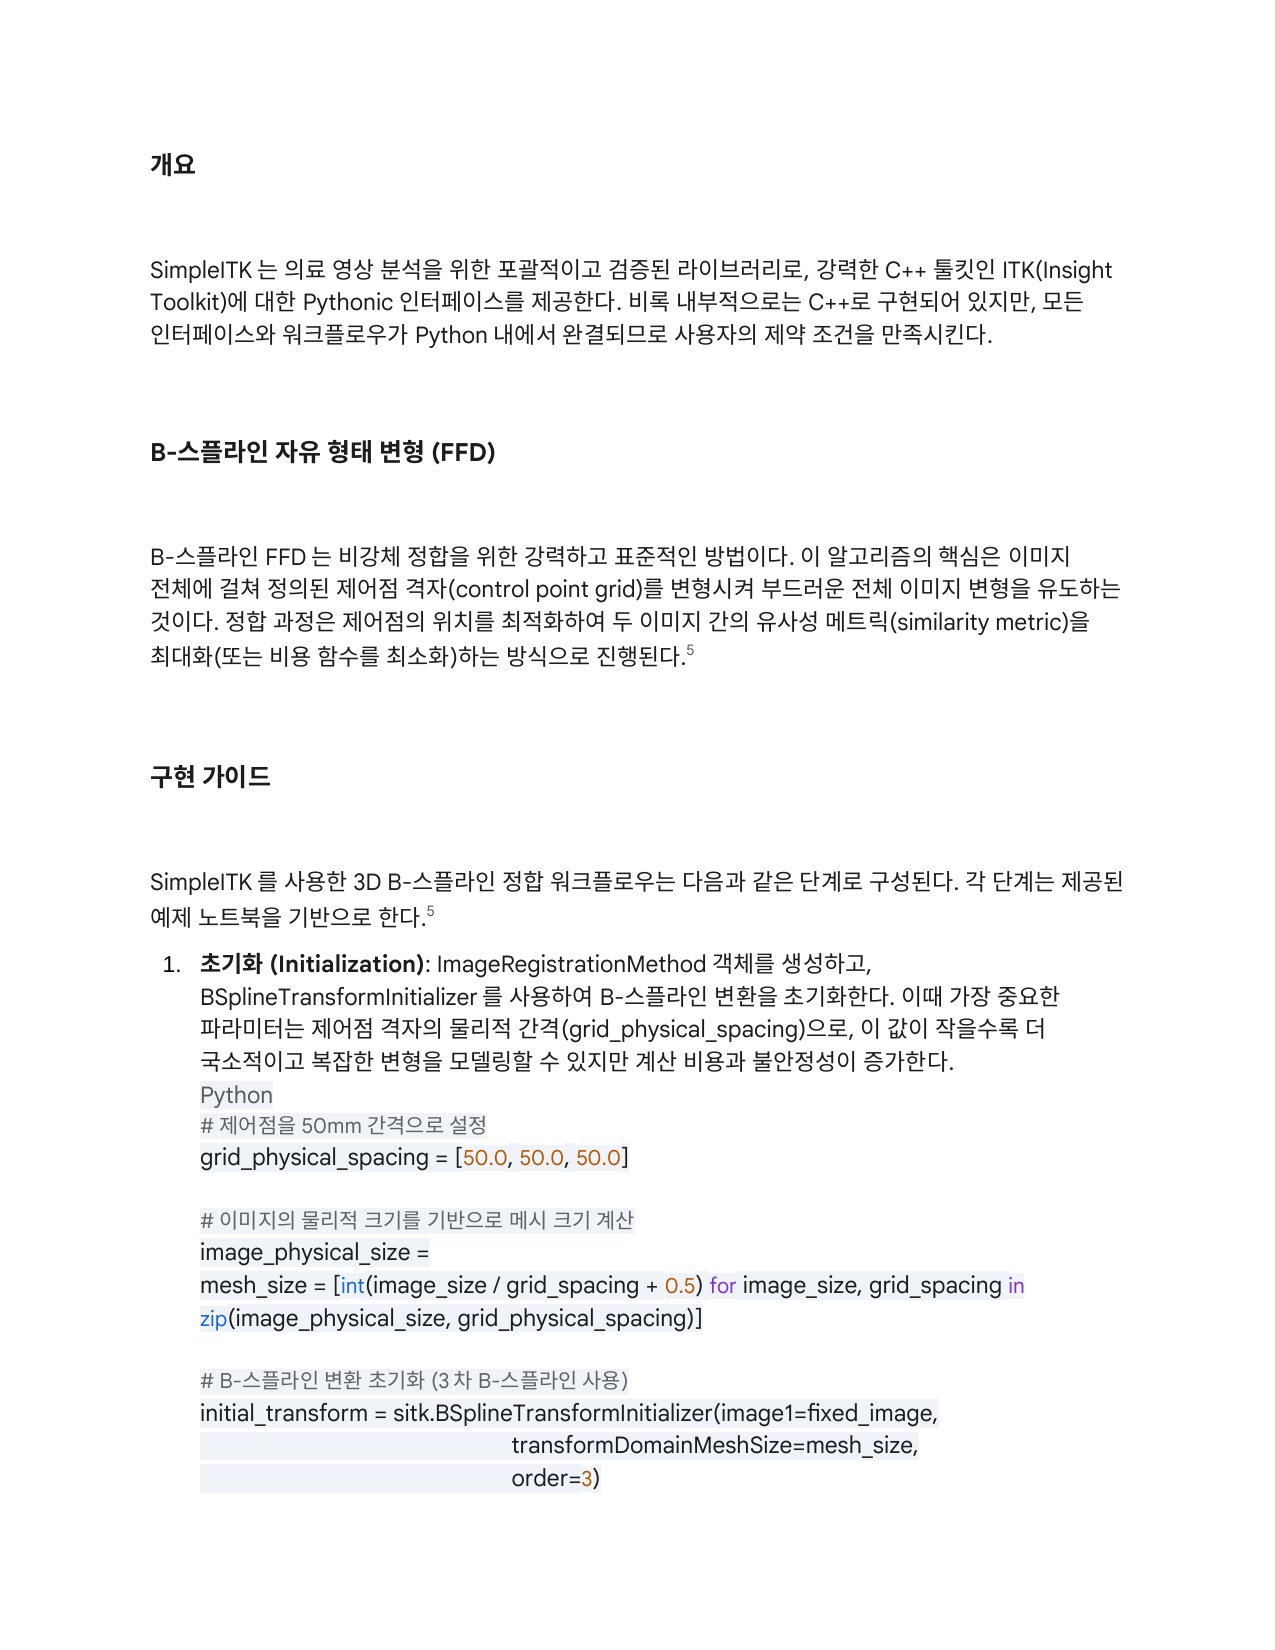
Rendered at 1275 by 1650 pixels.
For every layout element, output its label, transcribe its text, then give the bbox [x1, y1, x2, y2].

text SimpleITK를 사용한 3D B-스플라인 정합 워크플로우는 다음과 같은 단계로 구성된다. 각 단계는 제공된 예제 노트북을 기반으로 한다.5 [150, 869, 1125, 933]
subtitle 구현 가이드 [150, 763, 1125, 794]
text B-스플라인 FFD는 비강체 정합을 위한 강력하고 표준적인 방법이다. 이 알고리즘의 핵심은 이미지 전체에 걸쳐 정의된 제어점 격자(control point grid)를 변형시켜 부드러운 전체 이미지 변형을 유도하는 것이다. 정합 과정은 제어점의 위치를 최적화하여 두 이미지 간의 유사성 메트릭(similarity metric)을 최대화(또는 비용 함수를 최소화)하는 방식으로 진행된다.5 [150, 543, 1125, 673]
text SimpleITK는 의료 영상 분석을 위한 포괄적이고 검증된 라이브러리로, 강력한 C++ 툴킷인 ITK(Insight Toolkit)에 대한 Pythonic 인터페이스를 제공한다. 비록 내부적으로는 C++로 구현되어 있지만, 모든 인터페이스와 워크플로우가 Python 내에서 완결되므로 사용자의 제약 조건을 만족시킨다. [150, 256, 1125, 350]
subtitle B-스플라인 자유 형태 변형 (FFD) [150, 437, 1125, 468]
subtitle 개요 [150, 150, 1125, 181]
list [162, 950, 1125, 1493]
